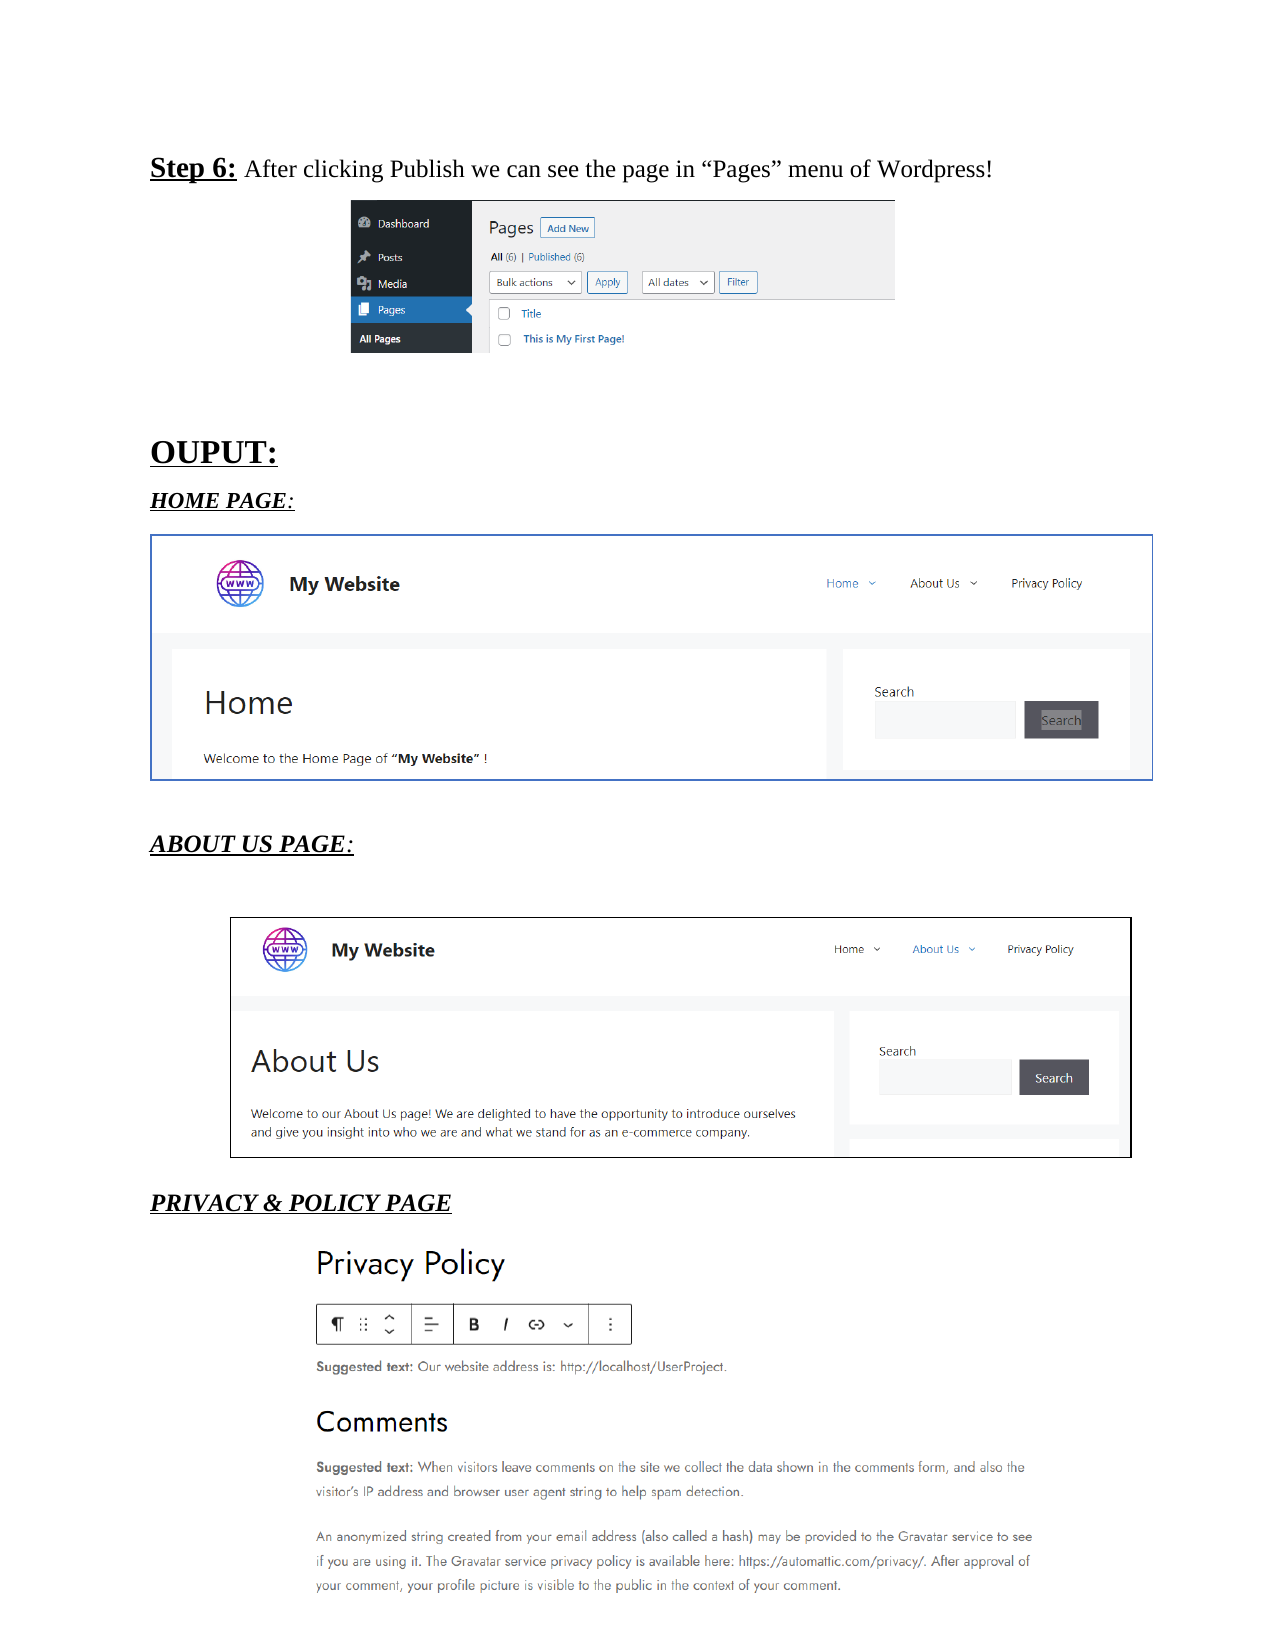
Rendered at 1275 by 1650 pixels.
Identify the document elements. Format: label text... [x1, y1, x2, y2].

picture [152, 536, 1152, 779]
text ABOUT US PAGE: [150, 829, 1125, 858]
text HOME PAGE: [150, 487, 1125, 514]
picture [287, 1222, 1055, 1614]
text Step 6: After clicking Publish we can see the page in “Pages” menu of Wordpress! [150, 150, 1125, 183]
text OUPUT: [150, 432, 1125, 471]
text PRIVACY & POLICY PAGE [150, 1188, 1125, 1217]
picture [231, 918, 1130, 1157]
picture [350, 200, 895, 353]
